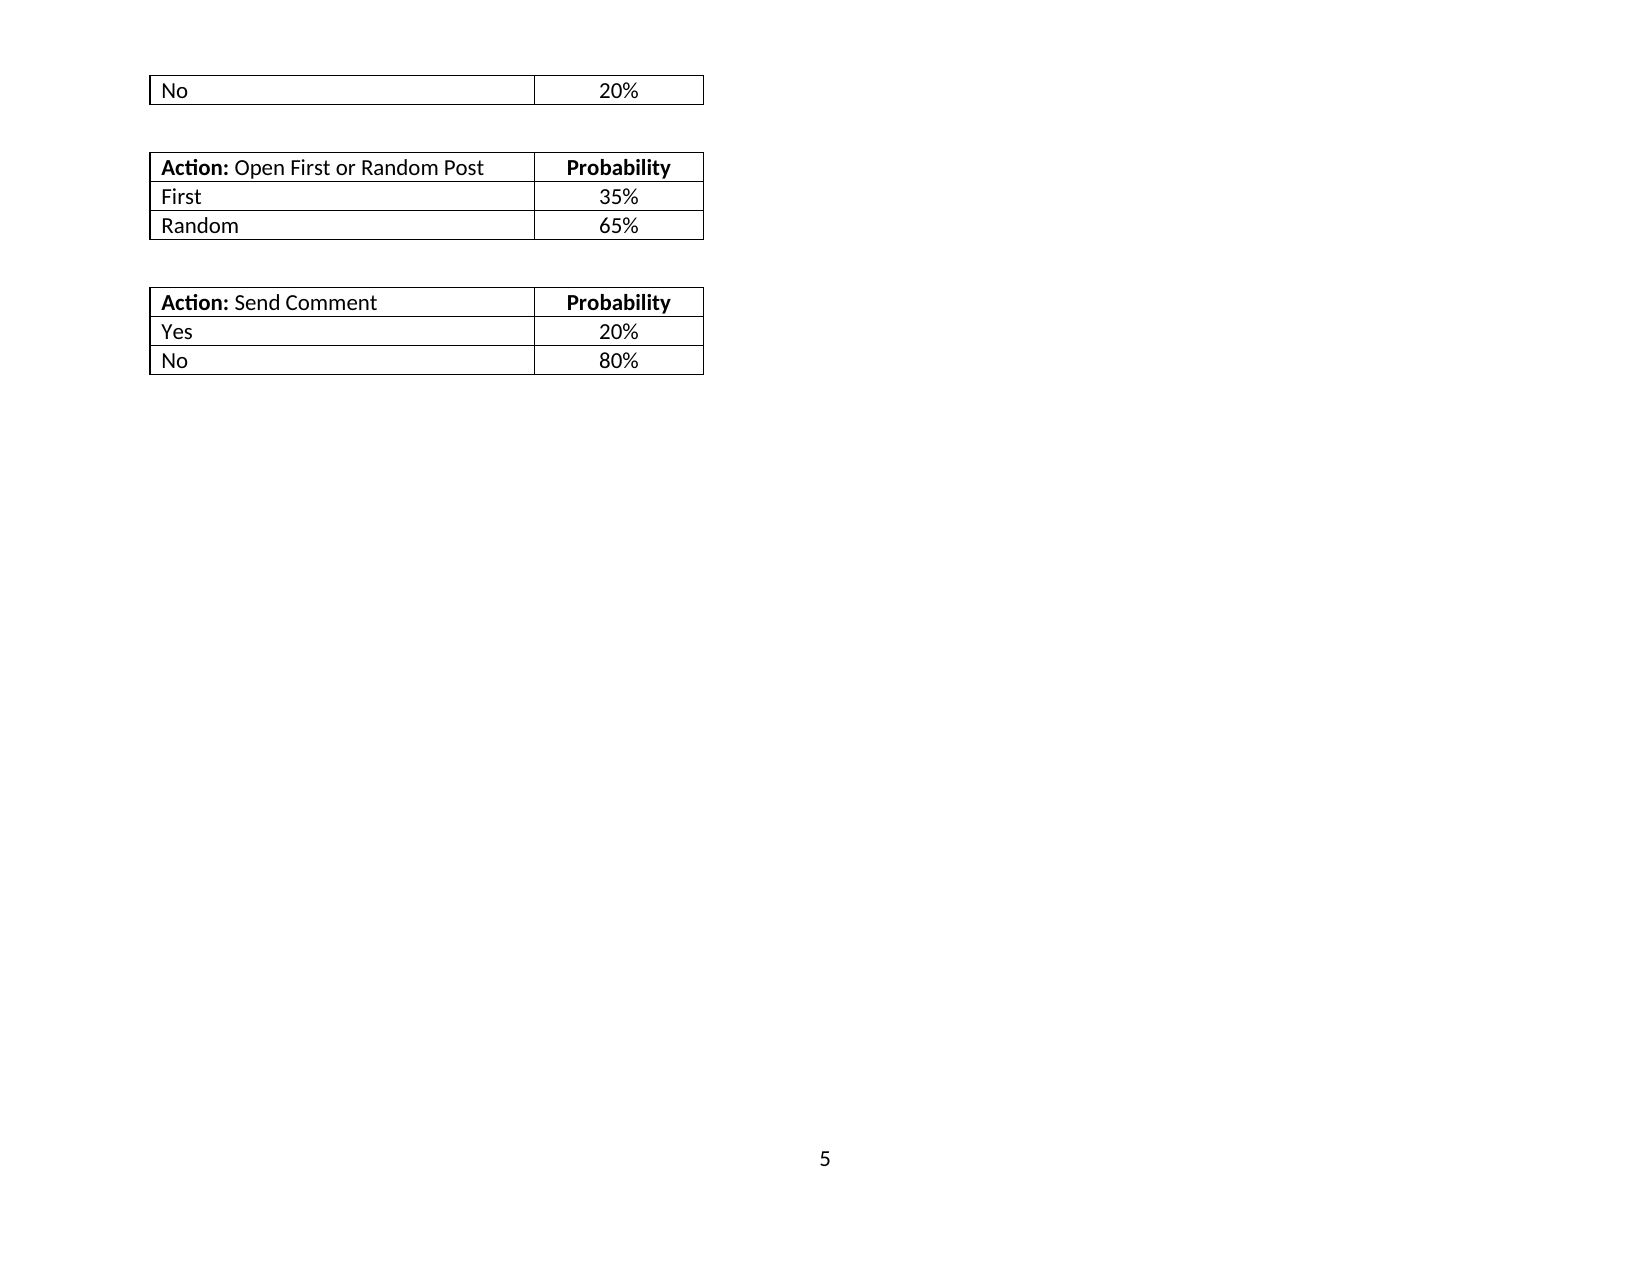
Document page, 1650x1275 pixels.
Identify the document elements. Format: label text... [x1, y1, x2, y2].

table_cell 20% [535, 317, 703, 345]
table_cell 35% [535, 182, 703, 210]
table_cell Random [151, 211, 534, 239]
table_cell 20% [535, 76, 703, 104]
table_header Action: Open First or Random Post [151, 153, 534, 181]
table_cell First [151, 182, 534, 210]
table_cell 65% [535, 211, 703, 239]
table_cell No [151, 76, 534, 104]
table_header Probability [535, 288, 703, 316]
table_header Action: Send Comment [151, 288, 534, 316]
table_cell No [151, 346, 534, 374]
table_cell Yes [151, 317, 534, 345]
table_cell 80% [535, 346, 703, 374]
table_header Probability [535, 153, 703, 181]
